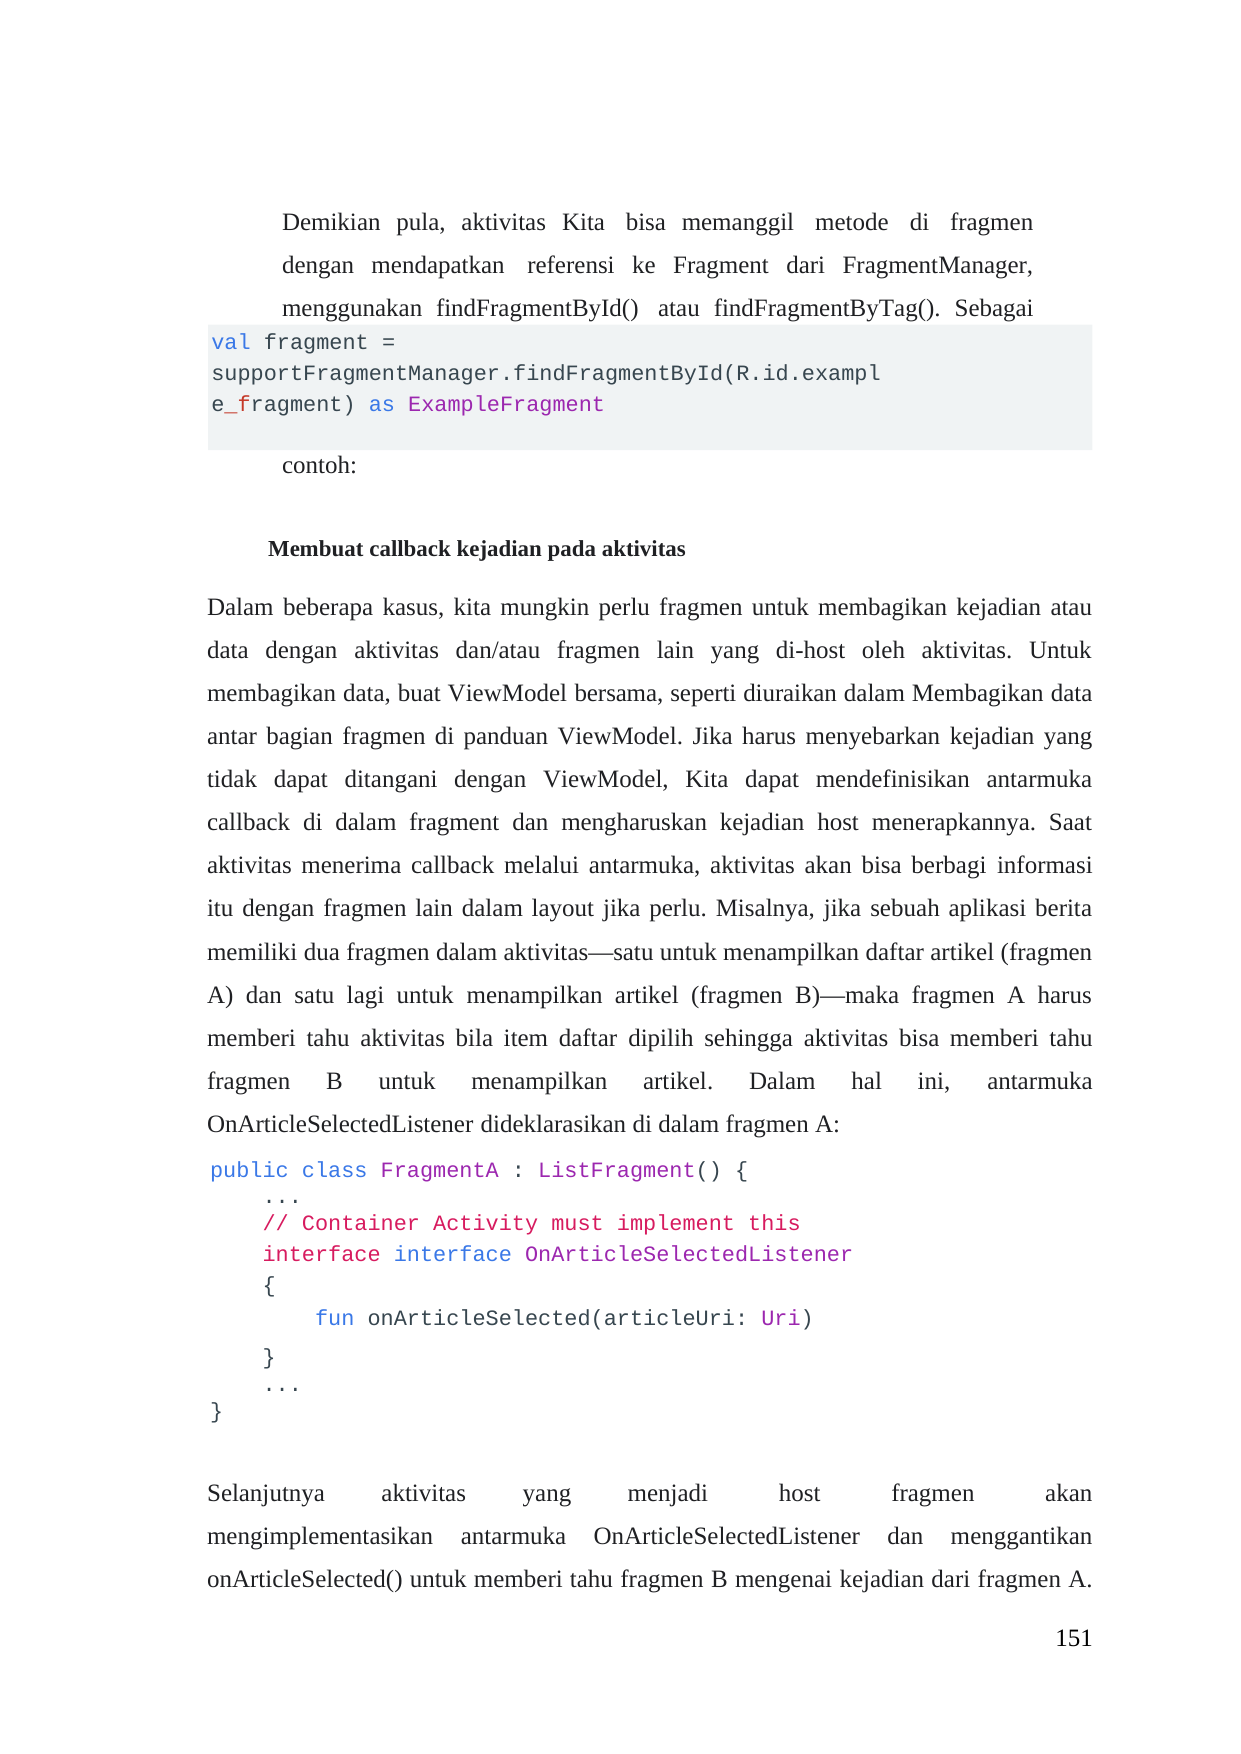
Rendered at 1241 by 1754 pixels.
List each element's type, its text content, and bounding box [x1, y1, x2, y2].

text } [210, 1400, 1092, 1425]
text ... [262, 1373, 1092, 1398]
text fun onArticleSelected(articleUri: Uri) [315, 1306, 1092, 1330]
text // Container Activity must implement this interface interface OnArticleSelectedListener { [262, 1212, 867, 1299]
text Demikian pula, aktivitas Kita bisa memanggil metode di fragmen dengan mendapatkan referensi ke Fragment dari FragmentManager, menggunakan findFragmentById() atau findFragmentByTag(). Sebagai contoh: [282, 207, 1033, 324]
text Demikian pula, aktivitas Kita bisa memanggil metode di fragmen dengan mendapatkan referensi ke Fragment dari FragmentManager, menggunakan findFragmentById() atau findFragmentByTag(). Sebagai contoh: [282, 451, 1033, 479]
subtitle Membuat callback kejadian pada aktivitas [268, 535, 1092, 562]
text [207, 1478, 1092, 1593]
text ... [262, 1186, 1092, 1210]
text Dalam beberapa kasus, kita mungkin perlu fragmen untuk membagikan kejadian atau data dengan aktivitas dan/atau fragmen lain yang di-host oleh aktivitas. Untuk membagikan data, buat ViewModel bersama, seperti diuraikan dalam Membagikan data antar bagian fragmen di panduan ViewModel. Jika harus menyebarkan kejadian yang tidak dapat ditangani dengan ViewModel, Kita dapat mendefinisikan antarmuka callback di dalam fragment dan mengharuskan kejadian host menerapkannya. Saat aktivitas menerima callback melalui antarmuka, aktivitas akan bisa berbagi informasi itu dengan fragmen lain dalam layout jika perlu. Misalnya, jika sebuah aplikasi berita memiliki dua fragmen dalam aktivitas—satu untuk menampilkan daftar artikel (fragmen A) dan satu lagi untuk menampilkan artikel (fragmen B)—maka fragmen A harus memberi tahu aktivitas bila item daftar dipilih sehingga aktivitas bisa memberi tahu fragmen B untuk menampilkan artikel. Dalam hal ini, antarmuka OnArticleSelectedListener dideklarasikan di dalam fragmen A: [207, 592, 1092, 1138]
text public class FragmentA : ListFragment() { [210, 1159, 1092, 1183]
text } [262, 1347, 1092, 1371]
